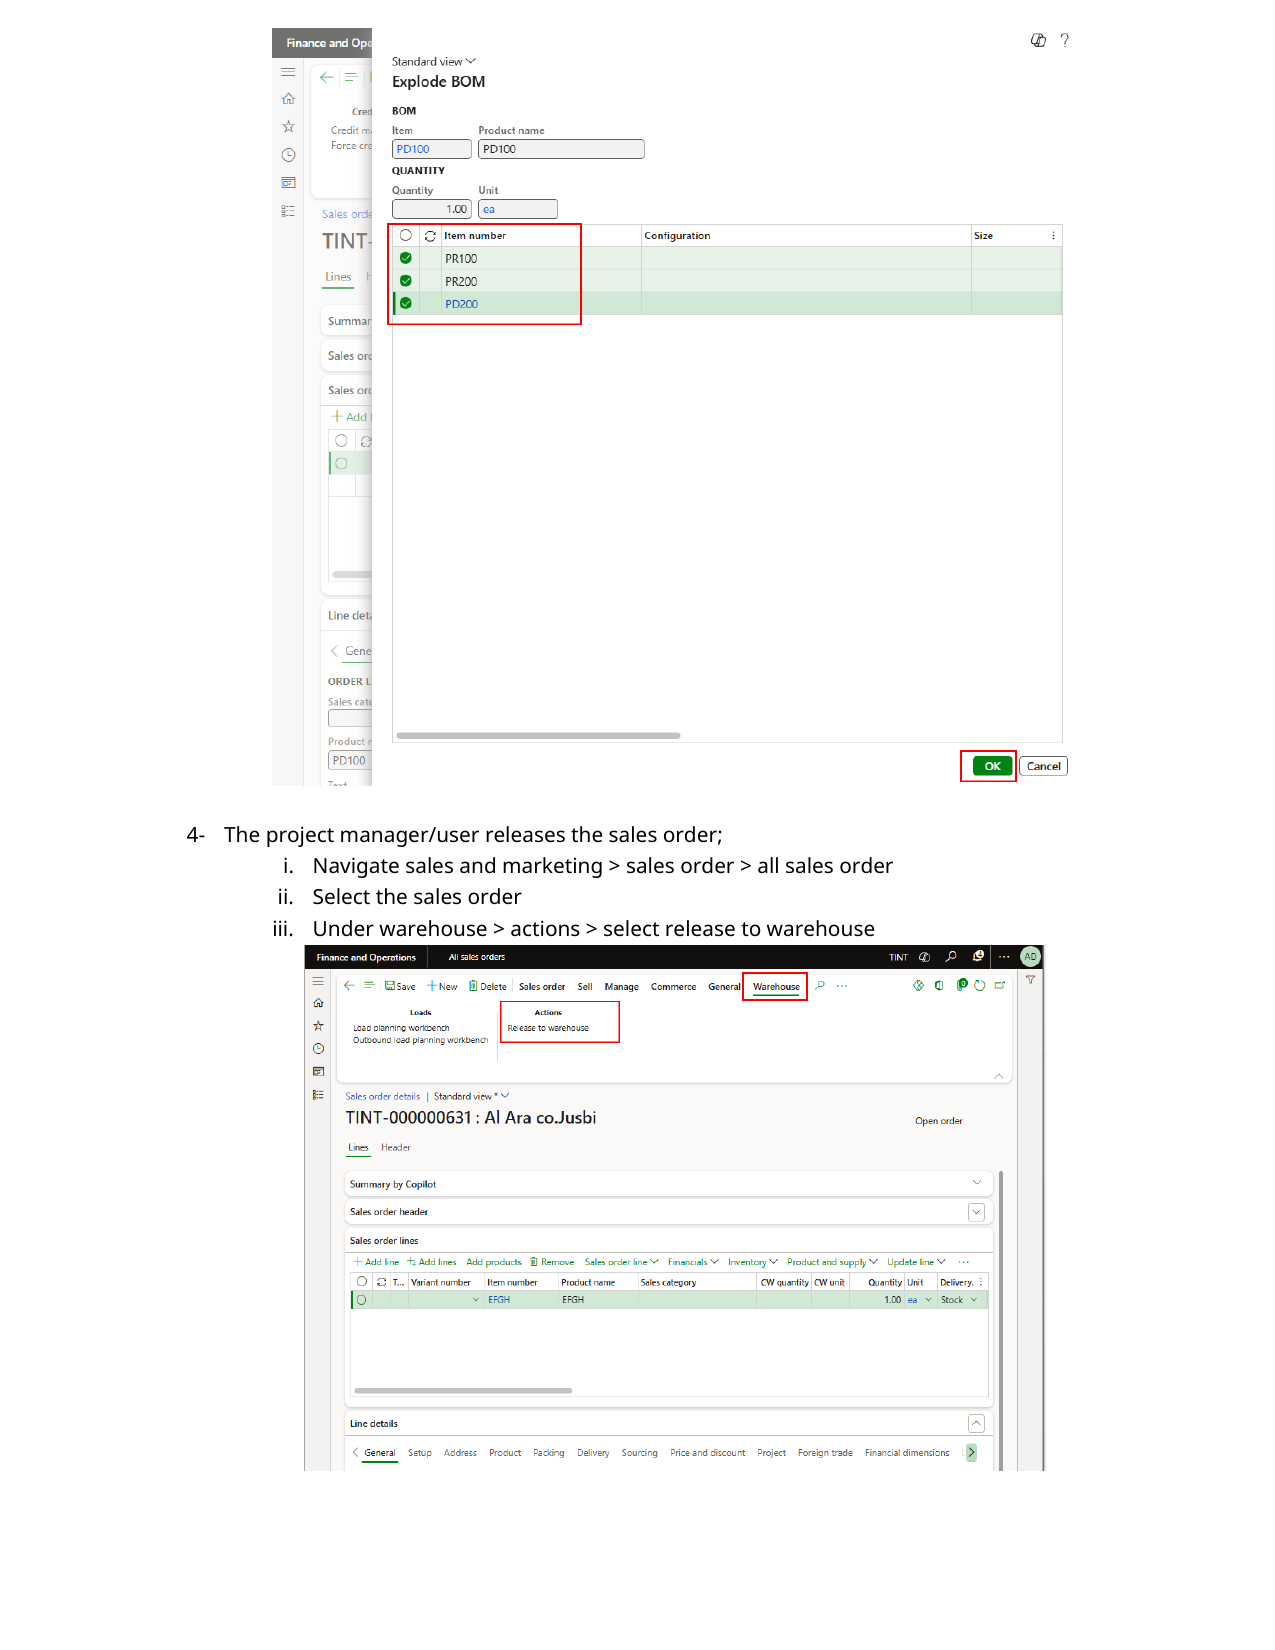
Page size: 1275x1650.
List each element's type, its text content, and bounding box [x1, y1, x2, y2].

list The project manager/user releases the sales order; [186, 820, 1125, 848]
list Select the sales order [294, 882, 1125, 911]
picture [272, 28, 1077, 786]
list Under warehouse > actions > select release to warehouse [294, 914, 1125, 942]
picture [304, 945, 1046, 1471]
list Navigate sales and marketing > sales order > all sales order [294, 851, 1125, 880]
